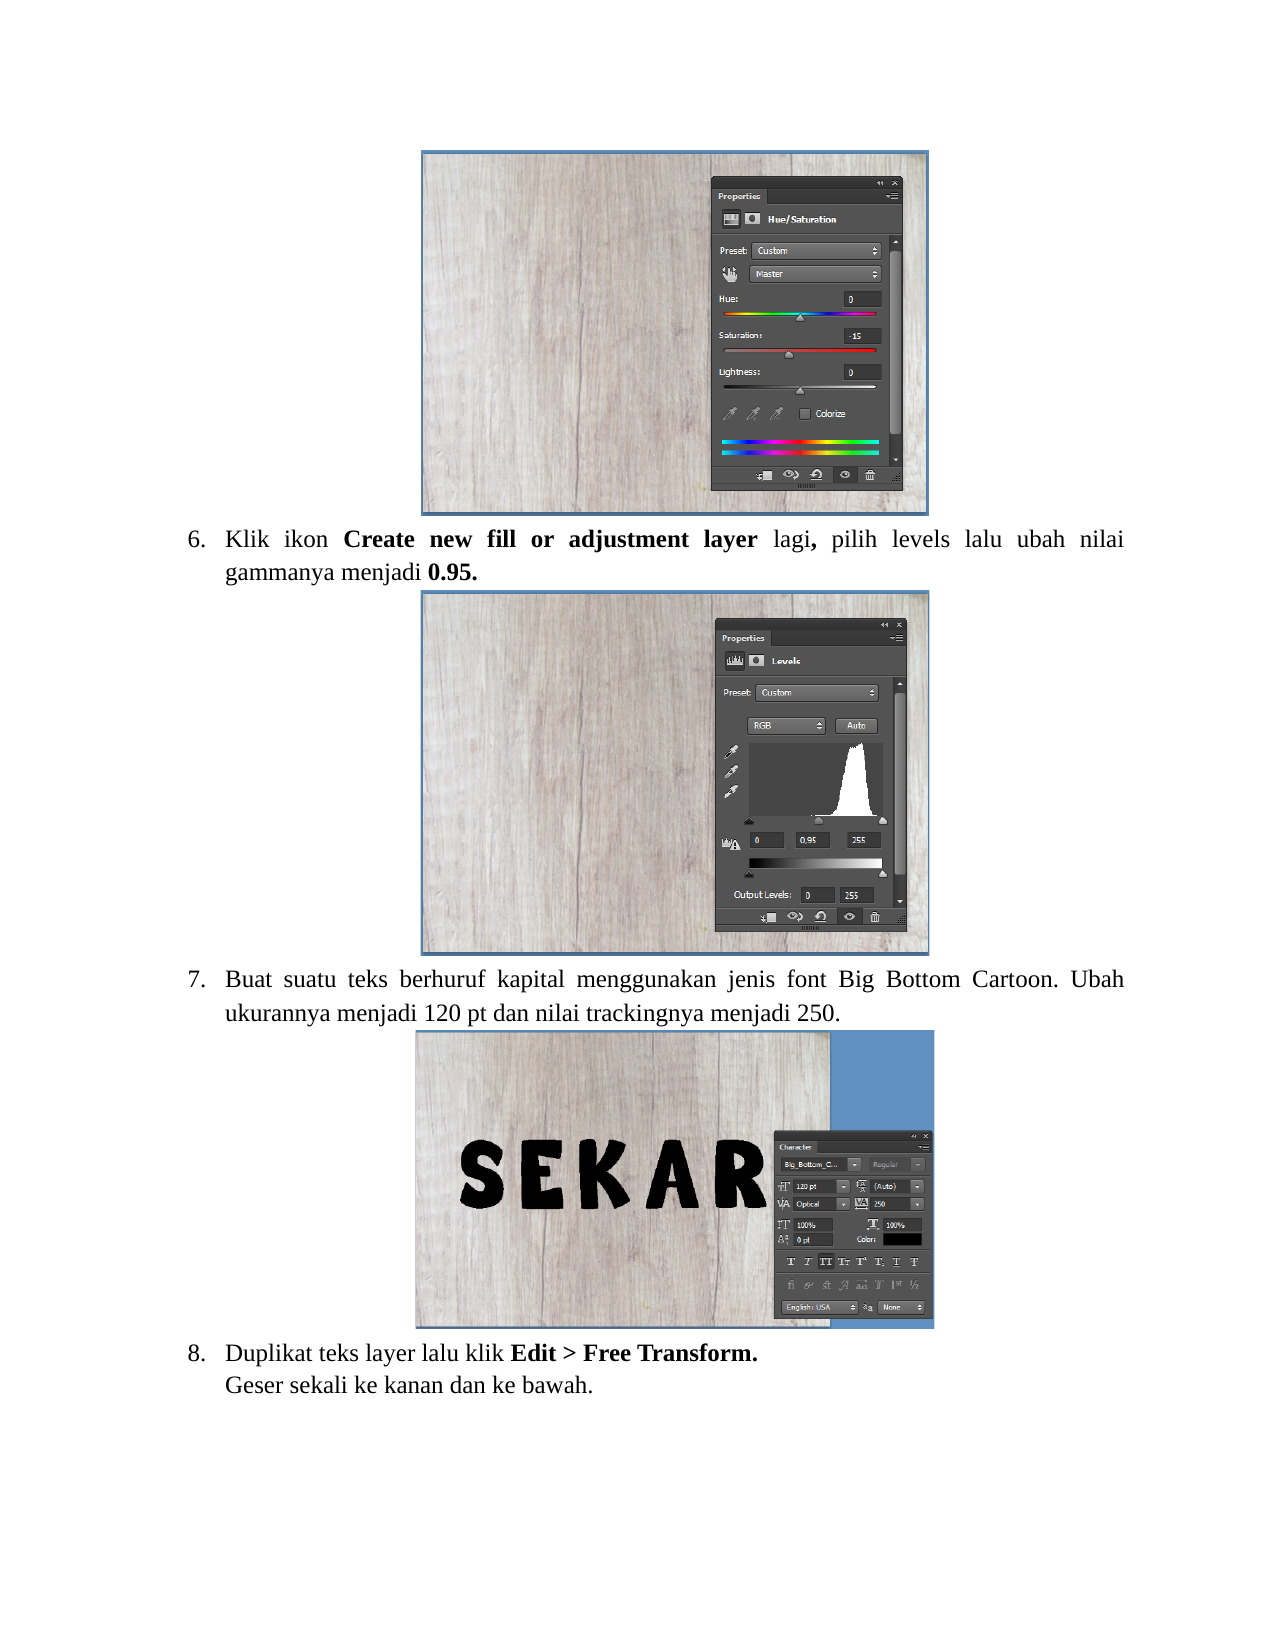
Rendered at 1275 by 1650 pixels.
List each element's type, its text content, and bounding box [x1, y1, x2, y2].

picture [420, 590, 930, 956]
picture [415, 1030, 935, 1329]
subtitle Geser sekali ke kanan dan ke bawah. [225, 1371, 1125, 1399]
picture [421, 150, 929, 516]
subtitle Buat suatu teks berhuruf kapital menggunakan jenis font Big Bottom Cartoon. Ubah ukurannya menjadi 120 pt dan nilai trackingnya menjadi 250. [187, 964, 1125, 1026]
subtitle Duplikat teks layer lalu klik Edit > Free Transform. [187, 1338, 1125, 1366]
subtitle Klik ikon Create new fill or adjustment layer lagi, pilih levels lalu ubah nilai gammanya menjadi 0.95. [187, 524, 1125, 586]
